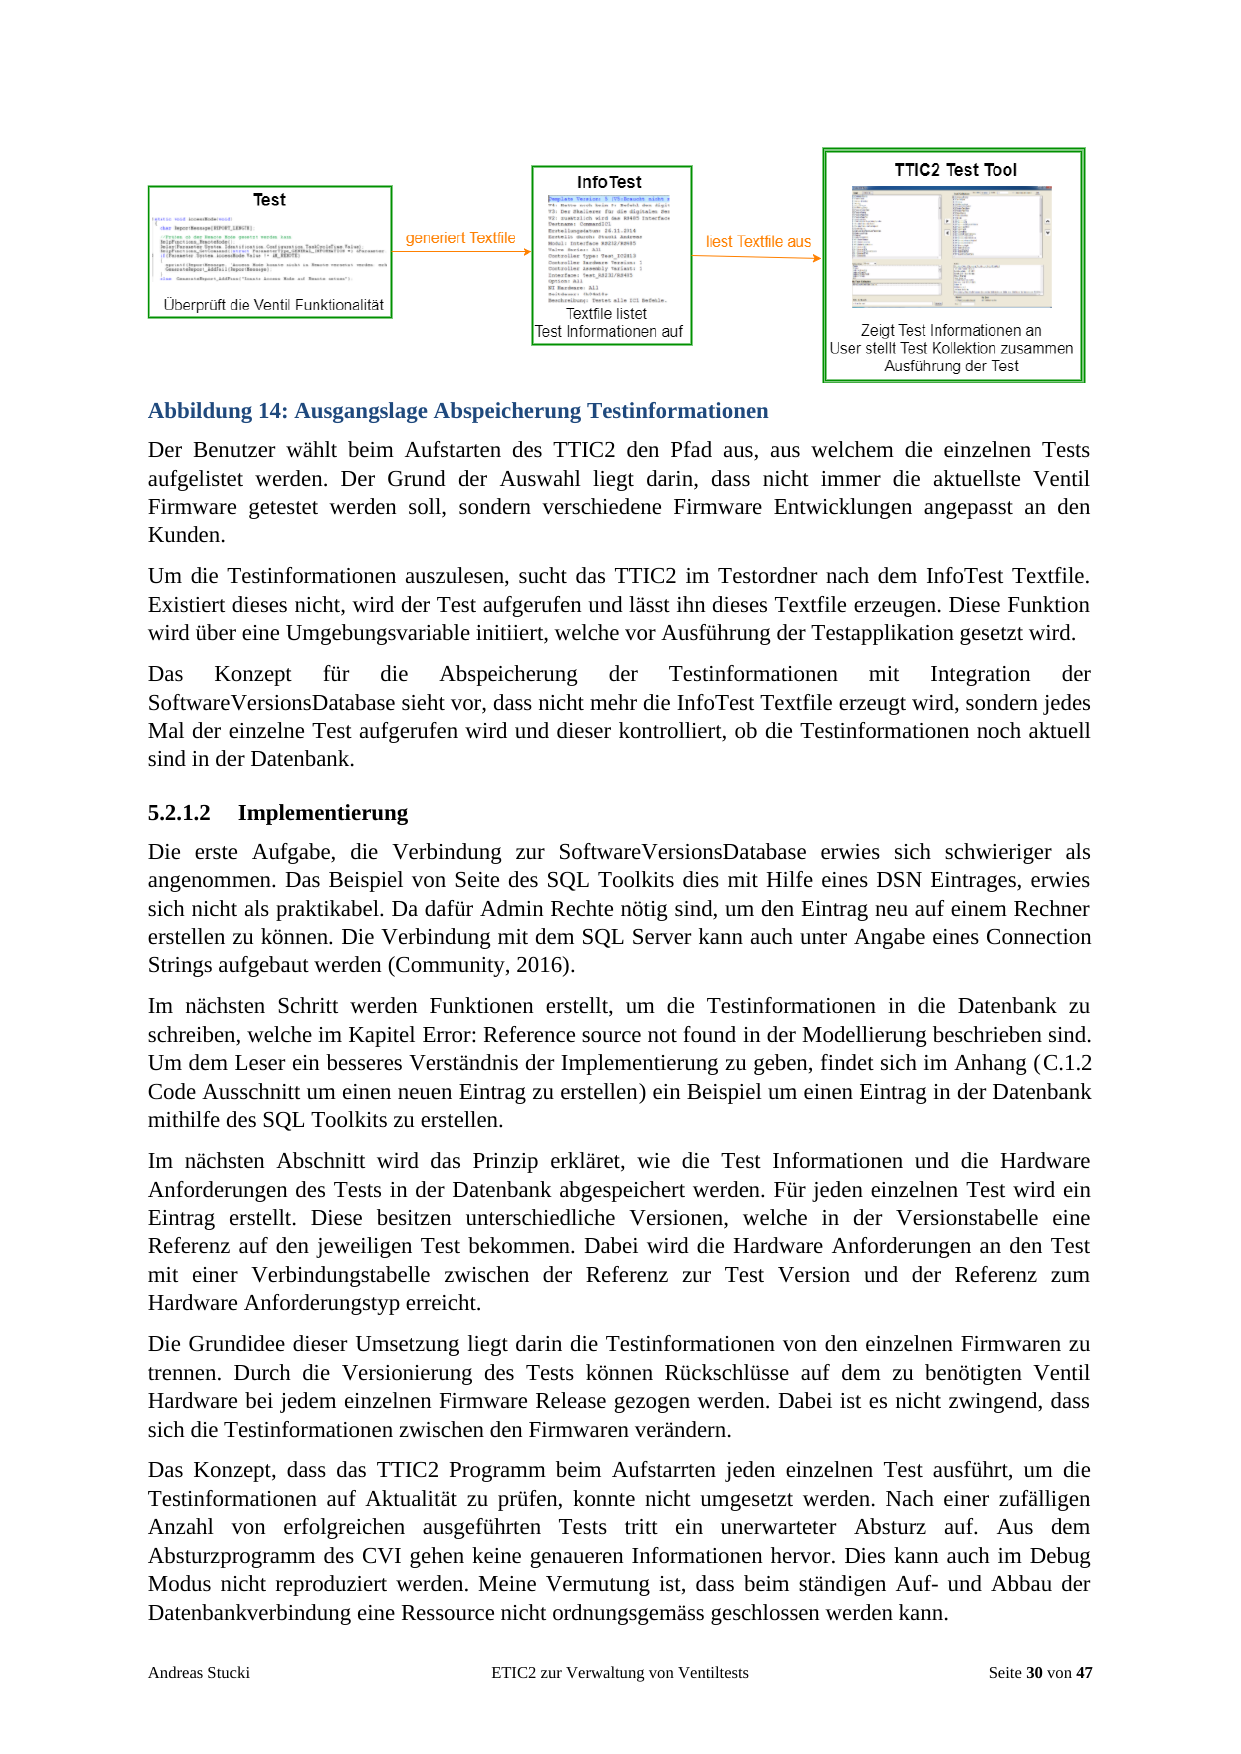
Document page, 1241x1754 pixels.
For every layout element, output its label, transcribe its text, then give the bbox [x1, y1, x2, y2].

text Das Konzept, dass das TTIC2 Programm beim Aufstarrten jeden einzelnen Test ausführt, um die Testinformationen auf Aktualität zu prüfen, konnte nicht umgesetzt werden. Nach einer zufälligen Anzahl von erfolgreichen ausgeführten Tests tritt ein unerwarteter Absturz auf. Aus dem Absturzprogramm des CVI gehen keine genaueren Informationen hervor. Dies kann auch im Debug Modus nicht reproduziert werden. Meine Vermutung ist, dass beim ständigen Auf- und Abbau der Datenbankverbindung eine Ressource nicht ordnungsgemäss geschlossen werden kann. [148, 1457, 1092, 1625]
picture [147, 147, 1093, 383]
text Die Grundidee dieser Umsetzung liegt darin die Testinformationen von den einzelnen Firmwaren zu trennen. Durch die Versionierung des Tests können Rückschlüsse auf dem zu benötigten Ventil Hardware bei jedem einzelnen Firmware Release gezogen werden. Dabei ist es nicht zwingend, dass sich die Testinformationen zwischen den Firmwaren verändern. [148, 1330, 1092, 1442]
text Der Benutzer wählt beim Aufstarten des TTIC2 den Pfad aus, aus welchem die einzelnen Tests aufgelistet werden. Der Grund der Auswahl liegt darin, dass nicht immer die aktuellste Ventil Firmware getestet werden soll, sondern verschiedene Firmware Entwicklungen angepasst an den Kunden. [148, 436, 1092, 548]
text Um die Testinformationen auszulesen, sucht das TTIC2 im Testordner nach dem InfoTest Textfile. Existiert dieses nicht, wird der Test aufgerufen und lässt ihn dieses Textfile erzeugen. Diese Funktion wird über eine Umgebungsvariable initiiert, welche vor Ausführung der Testapplikation gesetzt wird. [148, 562, 1092, 646]
text Die erste Aufgabe, die Verbindung zur SoftwareVersionsDatabase erwies sich schwieriger als angenommen. Das Beispiel von Seite des SQL Toolkits dies mit Hilfe eines DSN Eintrages, erwies sich nicht als praktikabel. Da dafür Admin Rechte nötig sind, um den Eintrag neu auf einem Rechner erstellen zu können. Die Verbindung mit dem SQL Server kann auch unter Angabe eines Connection Strings aufgebaut werden . [148, 838, 1092, 978]
subtitle Implementierung [148, 799, 1092, 825]
text Im nächsten Abschnitt wird das Prinzip erkläret, wie die Test Informationen und die Hardware Anforderungen des Tests in der Datenbank abgespeichert werden. Für jeden einzelnen Test wird ein Eintrag erstellt. Diese besitzen unterschiedliche Versionen, welche in der Versionstabelle eine Referenz auf den jeweiligen Test bekommen. Dabei wird die Hardware Anforderungen an den Test mit einer Verbindungstabelle zwischen der Referenz zur Test Version und der Referenz zum Hardware Anforderungstyp erreicht. [148, 1147, 1092, 1316]
text Abbildung 14: Ausgangslage Abspeicherung Testinformationen [148, 397, 1092, 424]
text Das Konzept für die Abspeicherung der Testinformationen mit Integration der SoftwareVersionsDatabase sieht vor, dass nicht mehr die InfoTest Textfile erzeugt wird, sondern jedes Mal der einzelne Test aufgerufen wird und dieser kontrolliert, ob die Testinformationen noch aktuell sind in der Datenbank. [148, 660, 1092, 772]
